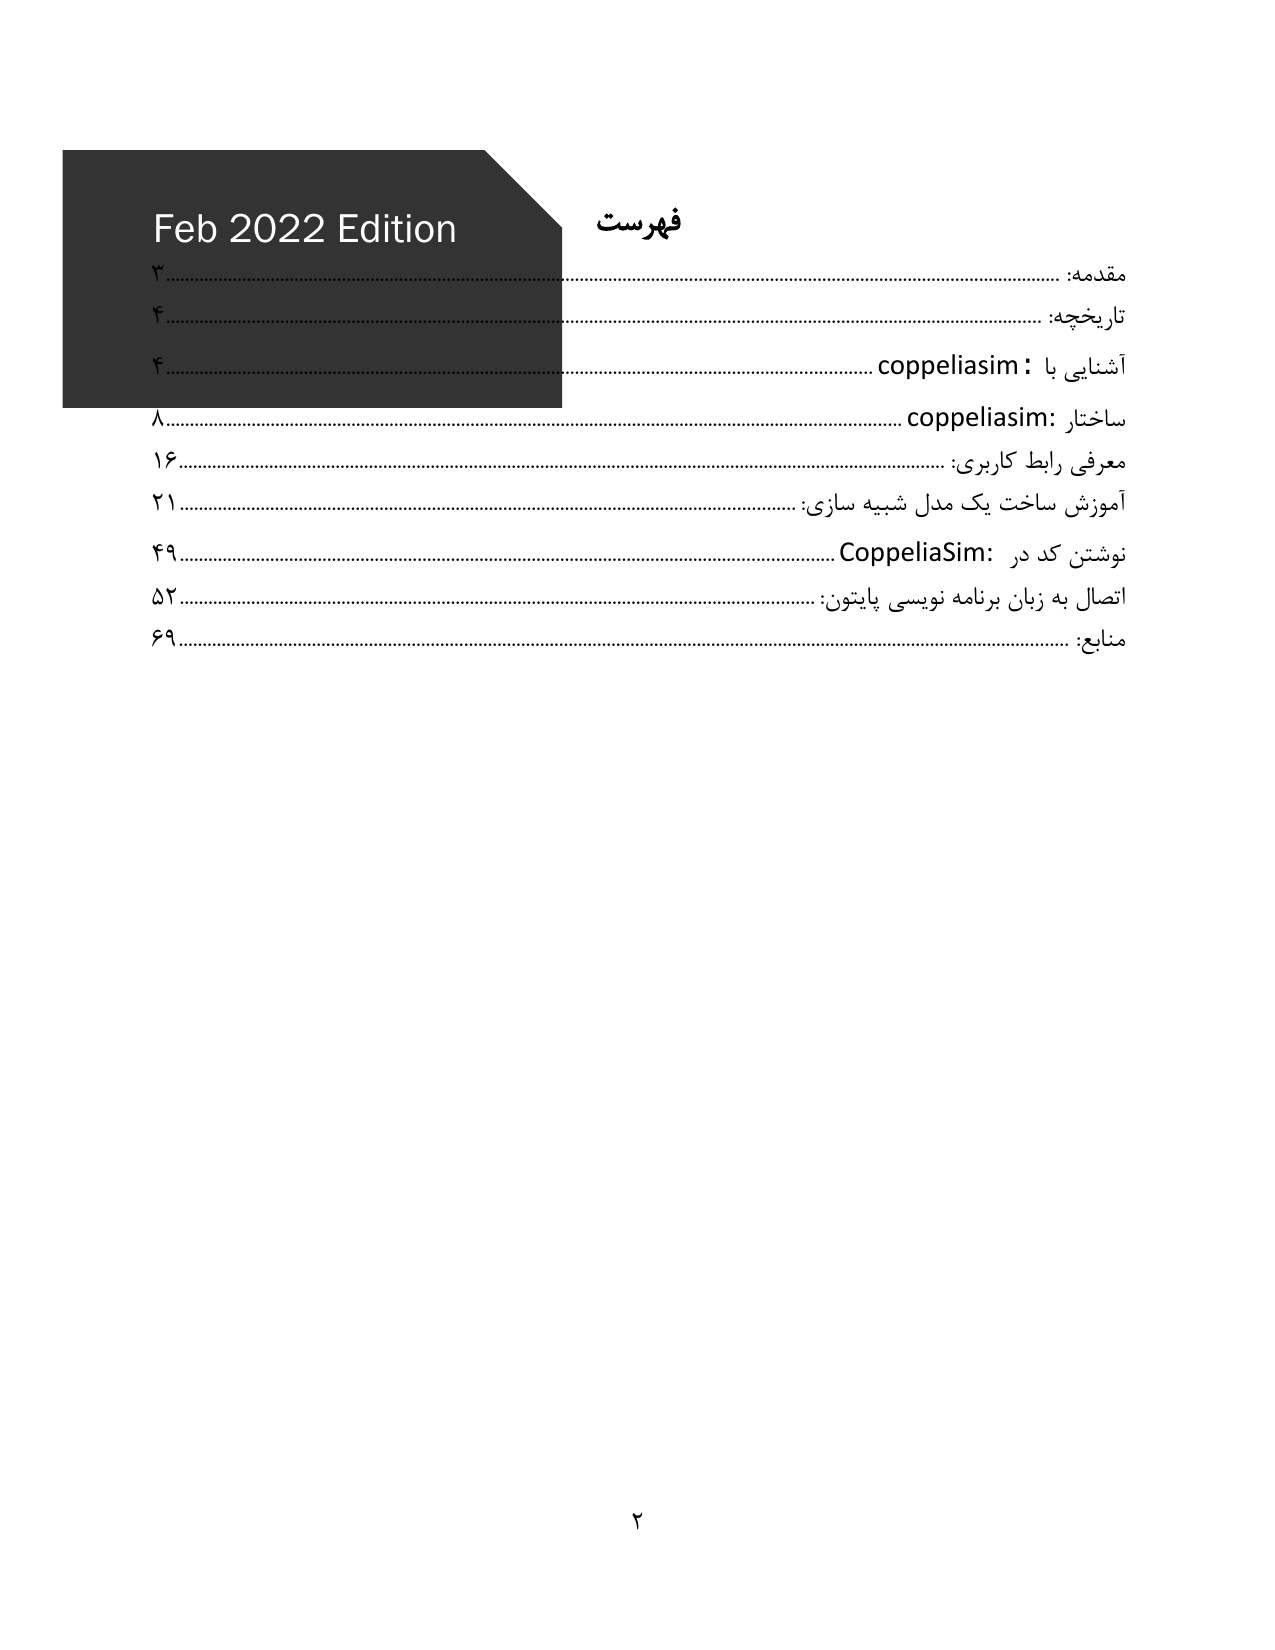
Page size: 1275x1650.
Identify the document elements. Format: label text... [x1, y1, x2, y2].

text تاریخچه: 4 [150, 304, 1125, 333]
text منابع: 69 [150, 627, 1125, 656]
text ساختار coppeliasim: 8 [150, 398, 1125, 436]
text مقدمه: 3 [150, 262, 1125, 291]
text آموزش ساخت یک مدل شبیه سازی: 21 [150, 491, 1125, 521]
text آشنایی با coppeliasim: 4 [150, 346, 1125, 384]
text فهرست [150, 205, 1125, 243]
text معرفی رابط کاربری: 16 [150, 449, 1125, 479]
text نوشتن کد در CoppeliaSim: 49 [150, 533, 1125, 572]
text اتصال به زبان برنامه نویسی پایتون: 52 [150, 585, 1125, 614]
